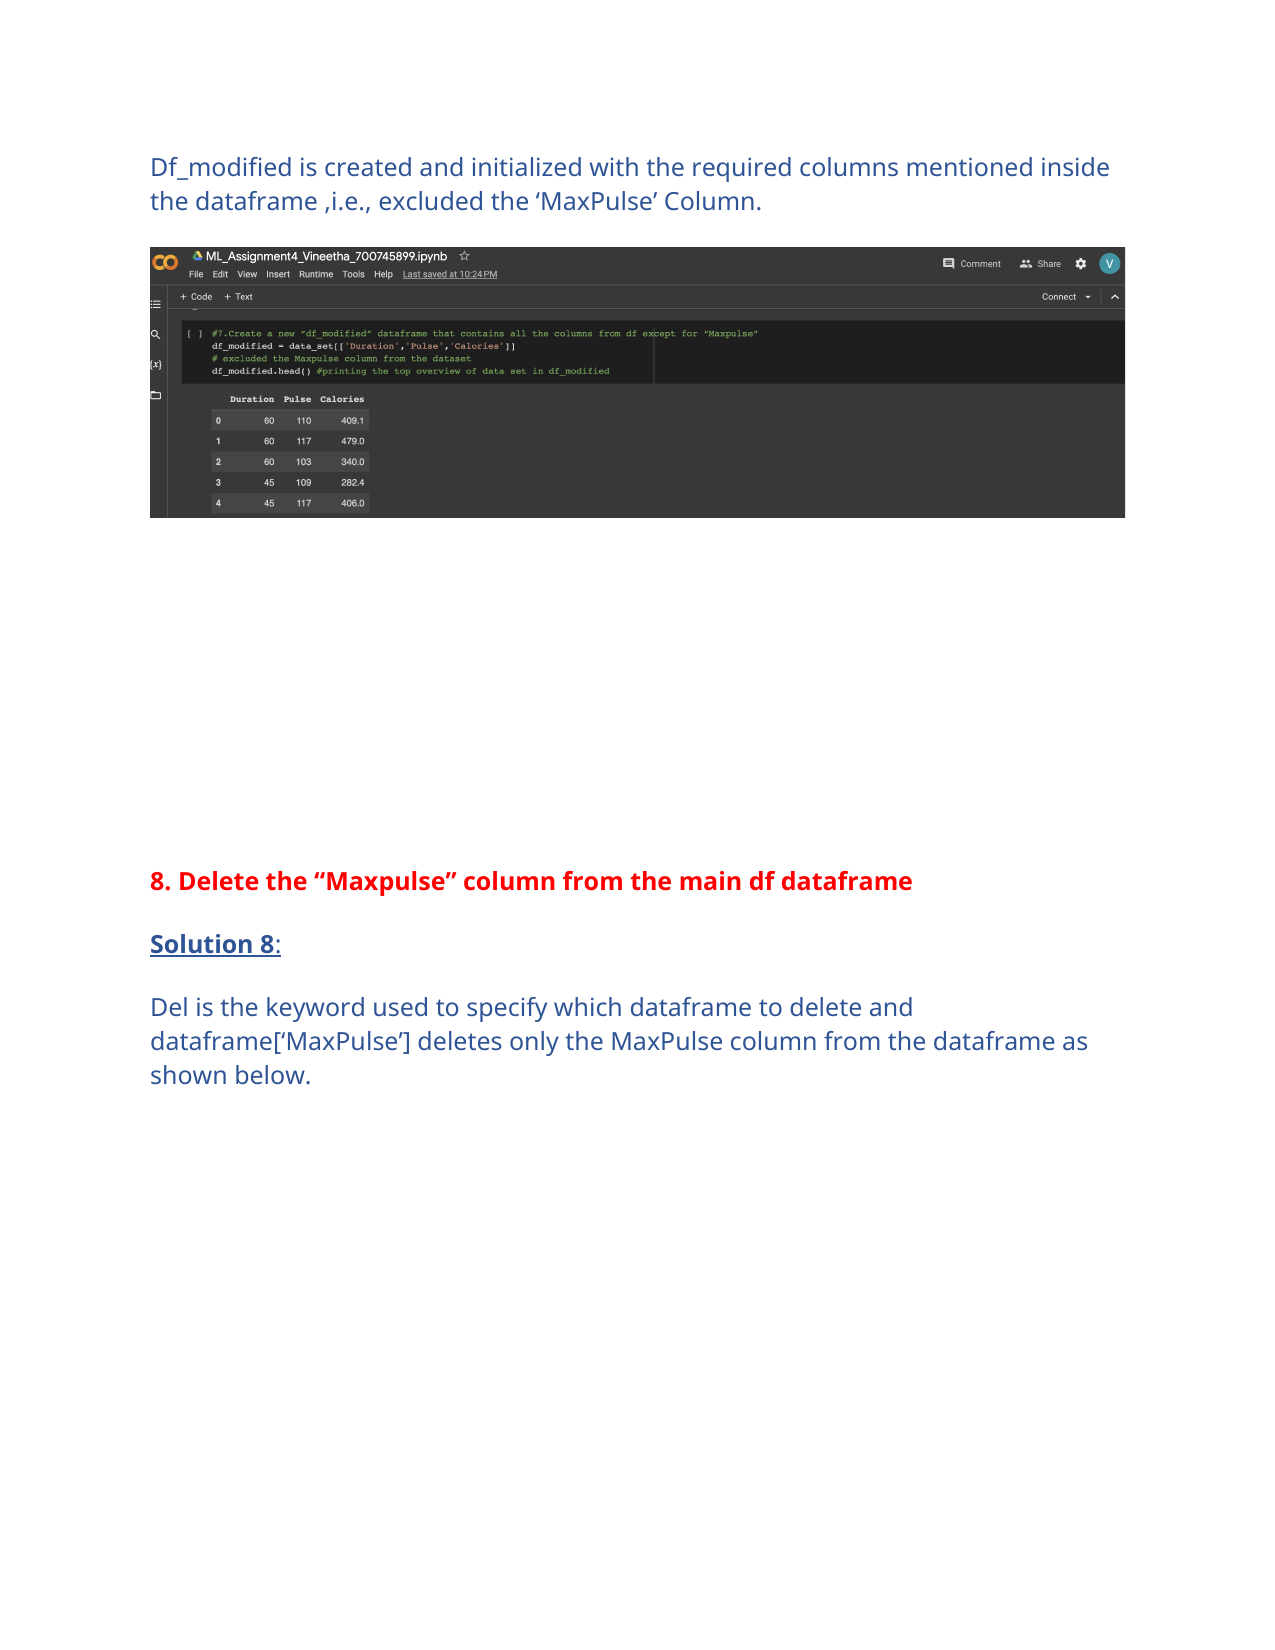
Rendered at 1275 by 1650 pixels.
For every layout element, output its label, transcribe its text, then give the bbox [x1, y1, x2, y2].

text Solution 8: [150, 926, 1125, 960]
picture [150, 247, 1125, 518]
text Del is the keyword used to specify which dataframe to delete and dataframe[‘MaxPulse’] deletes only the MaxPulse column from the dataframe as shown below. [150, 989, 1125, 1092]
text 8. Delete the “Maxpulse” column from the main df dataframe [150, 863, 1125, 897]
text Df_modified is created and initialized with the required columns mentioned inside the dataframe ,i.e., excluded the ‘MaxPulse’ Column. [150, 150, 1125, 218]
